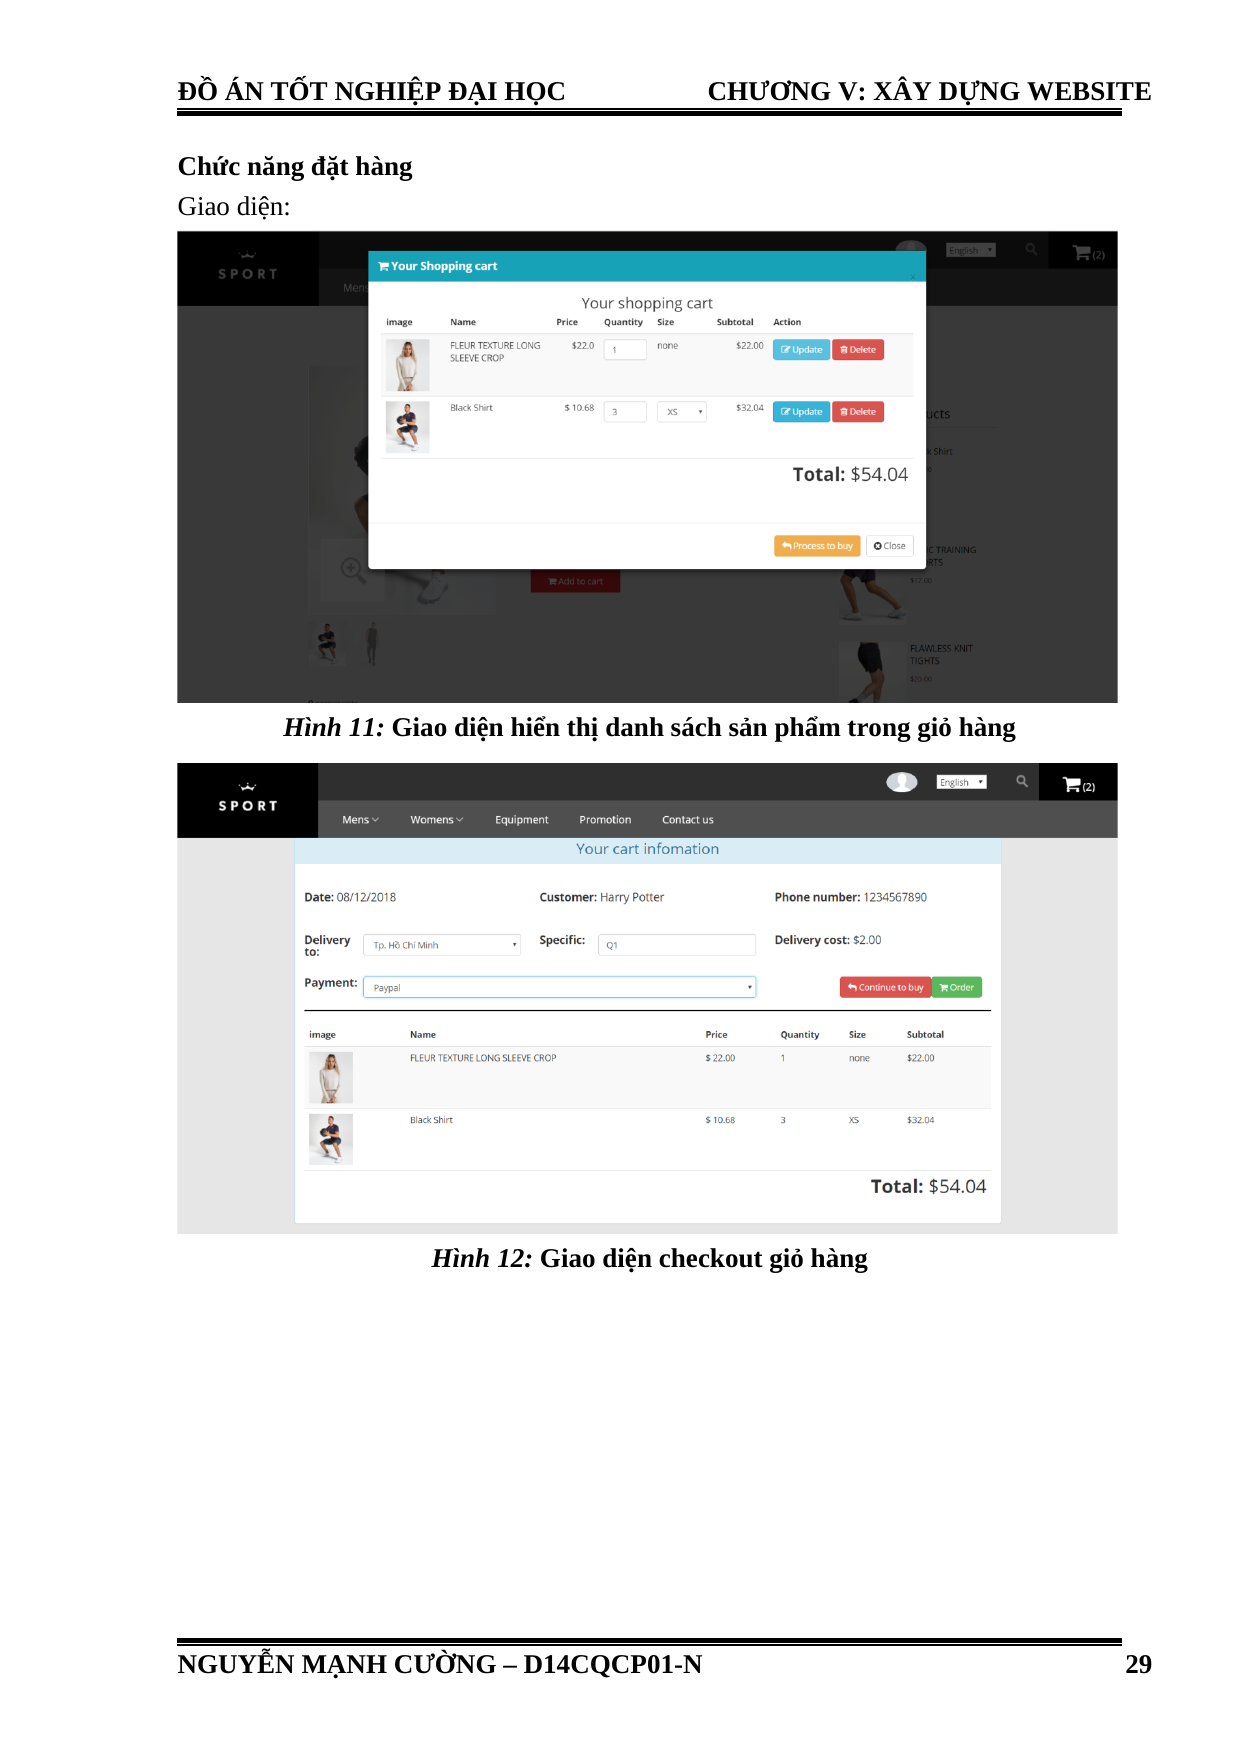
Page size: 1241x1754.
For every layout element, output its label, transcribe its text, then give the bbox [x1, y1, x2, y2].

picture [177, 230, 1118, 703]
text Giao diện: [177, 190, 1122, 222]
picture [177, 763, 1118, 1234]
text Chức năng đặt hàng [177, 150, 1122, 181]
